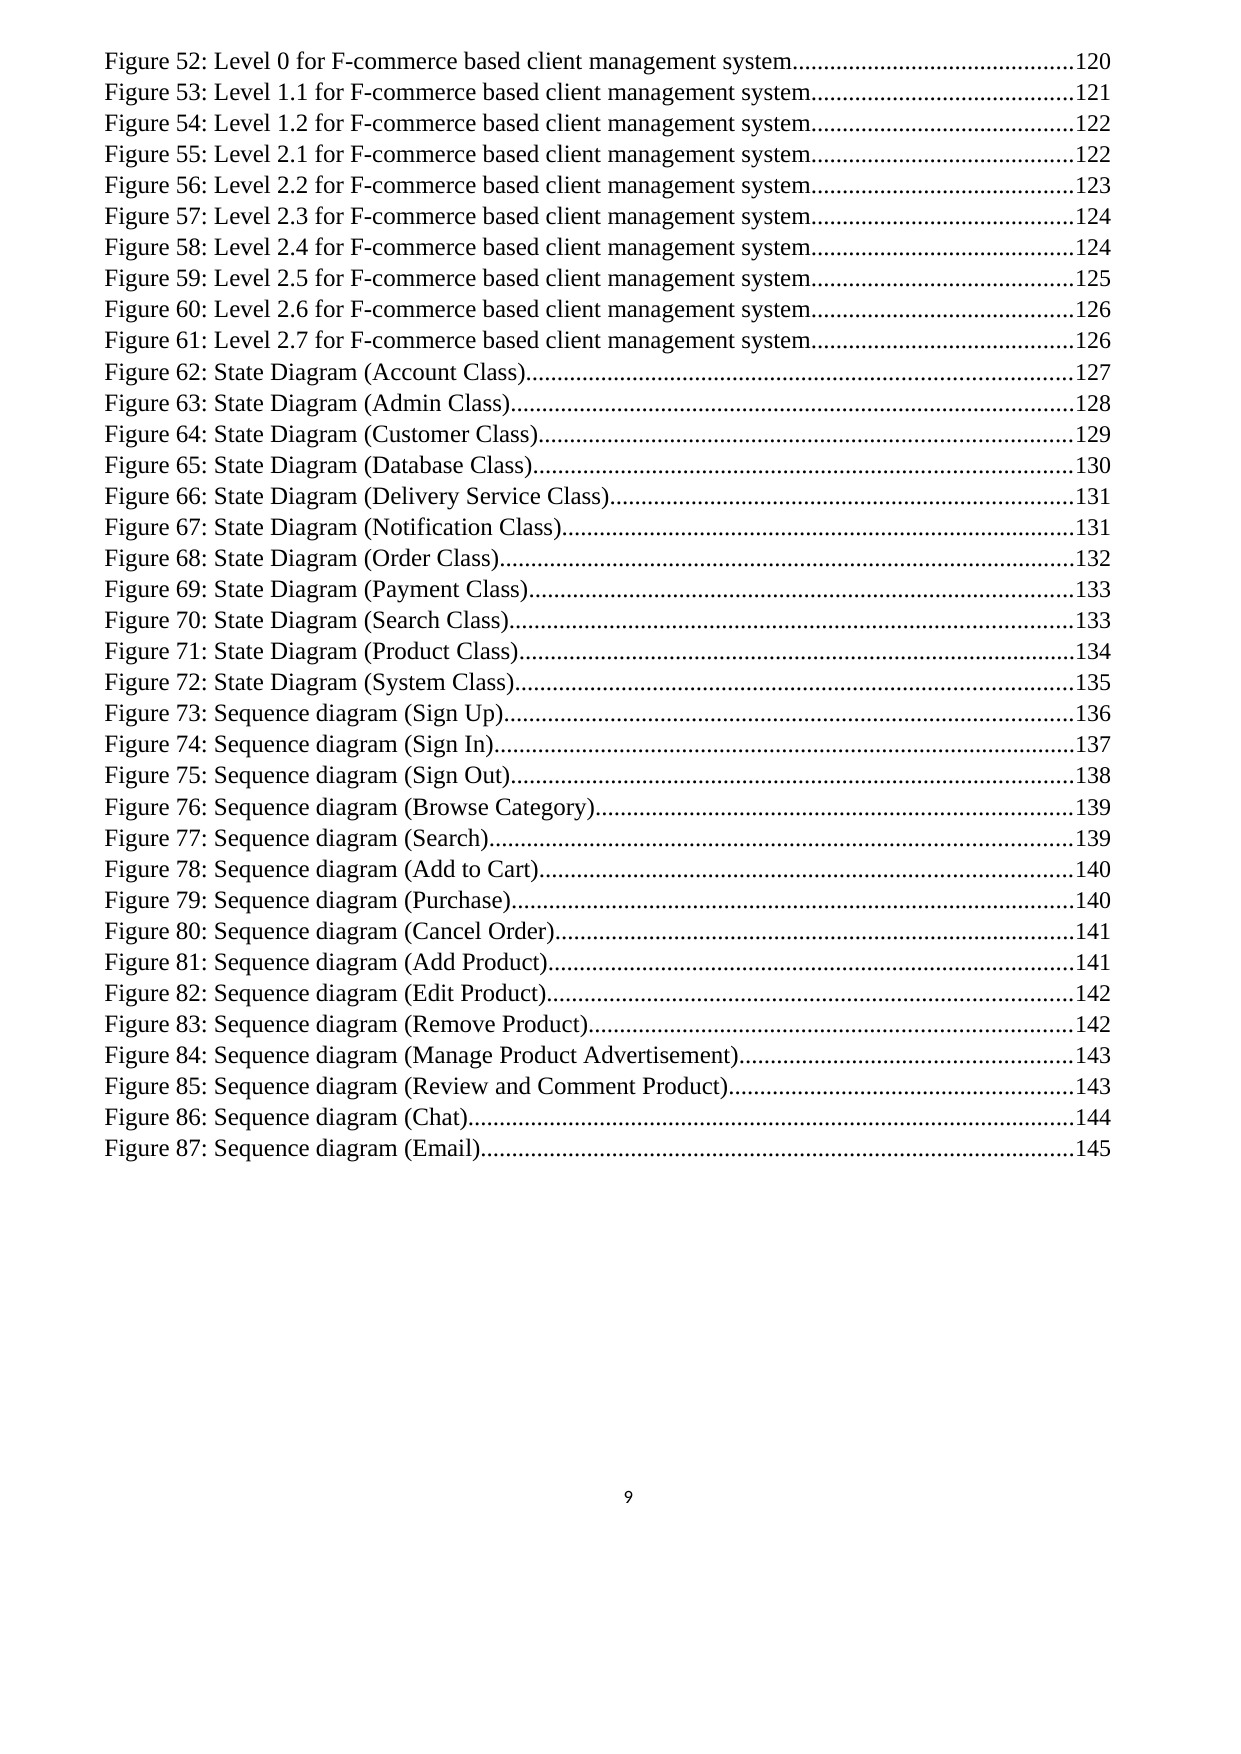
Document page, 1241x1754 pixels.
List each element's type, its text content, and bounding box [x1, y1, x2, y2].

text Figure 87: Sequence diagram (Email) 145 [104, 1133, 1114, 1162]
text Figure 54: Level 1.2 for F-commerce based client management system 122 [104, 108, 1114, 137]
text Figure 68: State Diagram (Order Class) 132 [104, 543, 1114, 572]
text Figure 64: State Diagram (Customer Class) 129 [104, 419, 1114, 448]
text Figure 61: Level 2.7 for F-commerce based client management system 126 [104, 326, 1114, 354]
text Figure 81: Sequence diagram (Add Product) 141 [104, 947, 1114, 976]
text Figure 72: State Diagram (System Class) 135 [104, 667, 1114, 696]
text Figure 52: Level 0 for F-commerce based client management system 120 [104, 46, 1114, 75]
text Figure 70: State Diagram (Search Class) 133 [104, 605, 1114, 634]
text Figure 53: Level 1.1 for F-commerce based client management system 121 [104, 77, 1114, 106]
text Figure 55: Level 2.1 for F-commerce based client management system 122 [104, 139, 1114, 168]
text Figure 57: Level 2.3 for F-commerce based client management system 124 [104, 201, 1114, 230]
text Figure 73: Sequence diagram (Sign Up) 136 [104, 698, 1114, 727]
text Figure 66: State Diagram (Delivery Service Class) 131 [104, 481, 1114, 510]
text Figure 77: Sequence diagram (Search) 139 [104, 823, 1114, 851]
text Figure 80: Sequence diagram (Cancel Order) 141 [104, 916, 1114, 944]
text Figure 74: Sequence diagram (Sign In) 137 [104, 729, 1114, 758]
text Figure 62: State Diagram (Account Class) 127 [104, 357, 1114, 385]
text Figure 58: Level 2.4 for F-commerce based client management system 124 [104, 232, 1114, 261]
text Figure 63: State Diagram (Admin Class) 128 [104, 388, 1114, 417]
text Figure 76: Sequence diagram (Browse Category) 139 [104, 792, 1114, 820]
text Figure 83: Sequence diagram (Remove Product) 142 [104, 1009, 1114, 1038]
text Figure 82: Sequence diagram (Edit Product) 142 [104, 978, 1114, 1007]
text Figure 56: Level 2.2 for F-commerce based client management system 123 [104, 170, 1114, 199]
text Figure 85: Sequence diagram (Review and Comment Product) 143 [104, 1071, 1114, 1100]
text Figure 60: Level 2.6 for F-commerce based client management system 126 [104, 294, 1114, 323]
text Figure 59: Level 2.5 for F-commerce based client management system 125 [104, 263, 1114, 292]
text Figure 69: State Diagram (Payment Class) 133 [104, 574, 1114, 603]
text Figure 75: Sequence diagram (Sign Out) 138 [104, 761, 1114, 789]
text Figure 71: State Diagram (Product Class) 134 [104, 636, 1114, 665]
text Figure 65: State Diagram (Database Class) 130 [104, 450, 1114, 479]
text 9 [104, 1485, 1152, 1508]
text Figure 79: Sequence diagram (Purchase) 140 [104, 885, 1114, 913]
text Figure 86: Sequence diagram (Chat) 144 [104, 1102, 1114, 1131]
text Figure 84: Sequence diagram (Manage Product Advertisement) 143 [104, 1040, 1114, 1069]
text Figure 78: Sequence diagram (Add to Cart) 140 [104, 854, 1114, 882]
text Figure 67: State Diagram (Notification Class) 131 [104, 512, 1114, 541]
